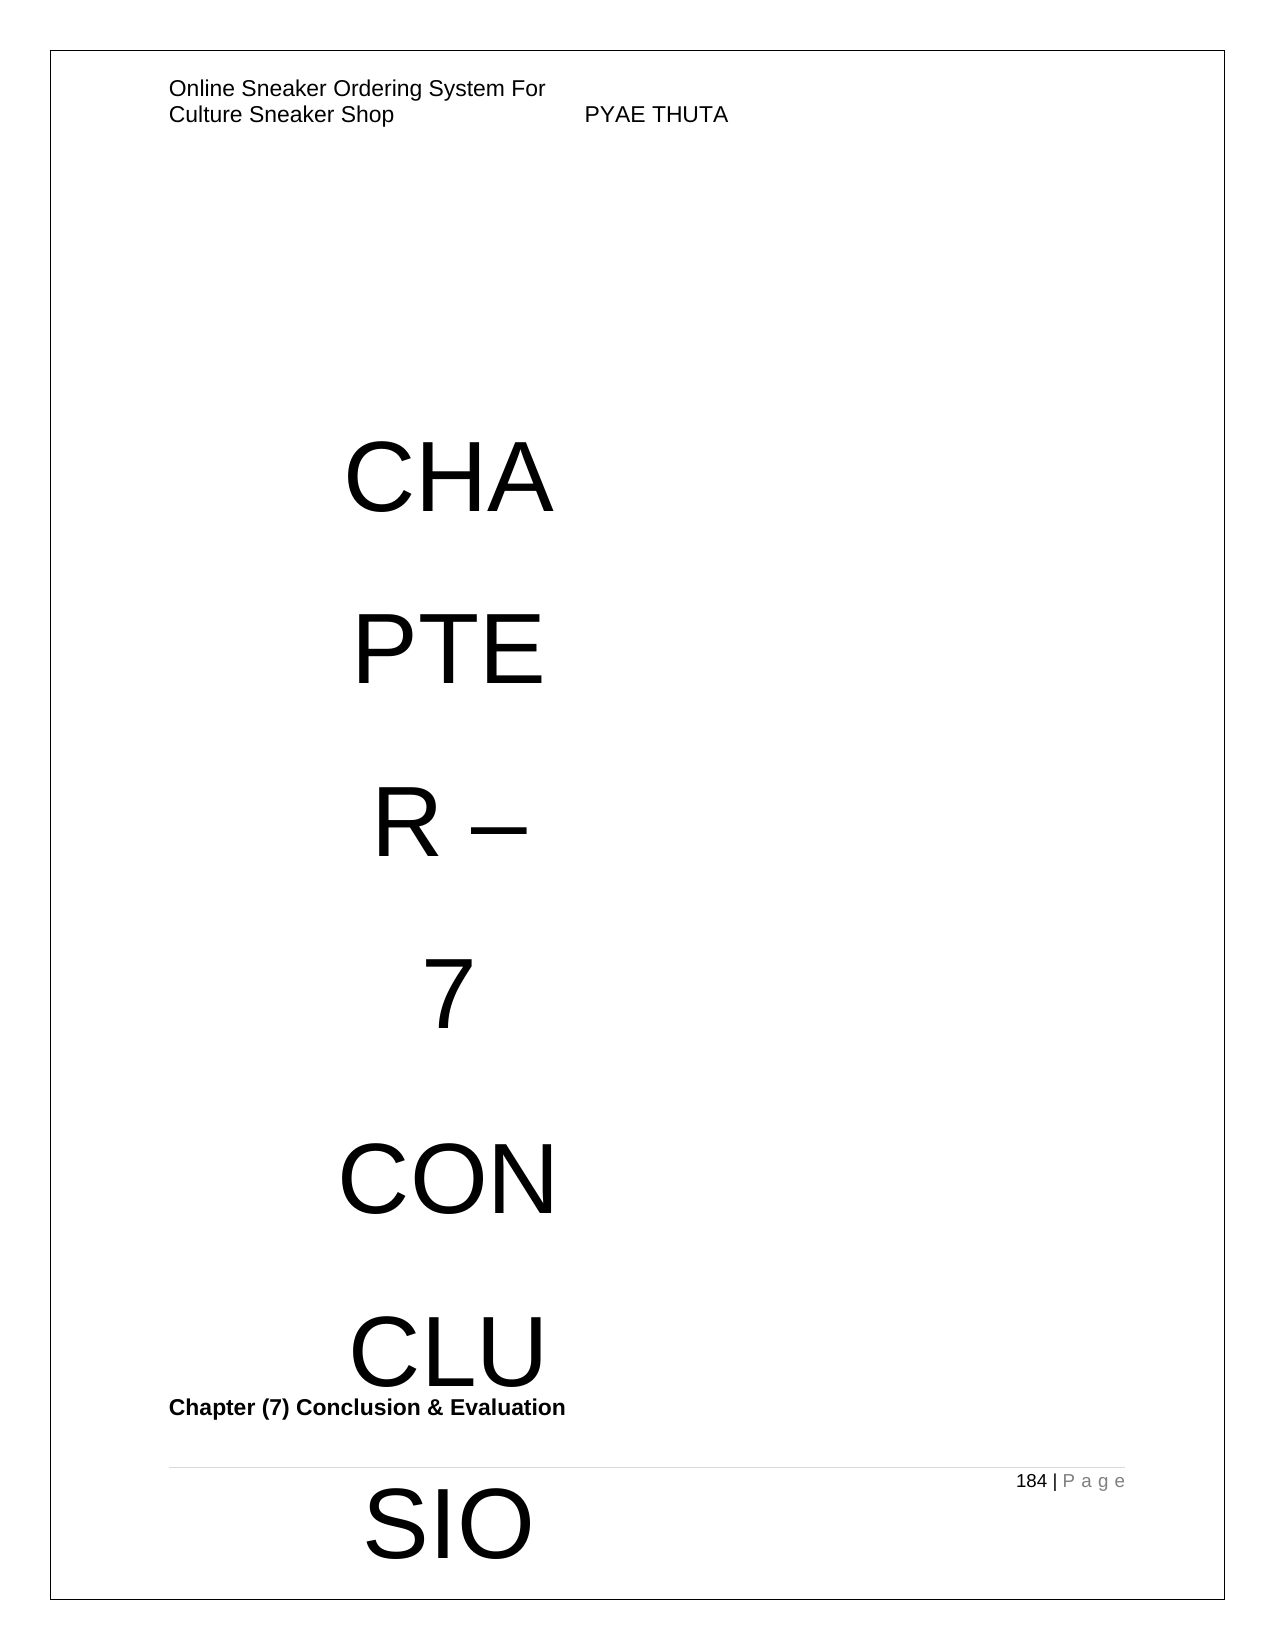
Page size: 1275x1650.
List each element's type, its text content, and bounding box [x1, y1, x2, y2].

subtitle Chapter (7) Conclusion & Evaluation [169, 1393, 1125, 1420]
